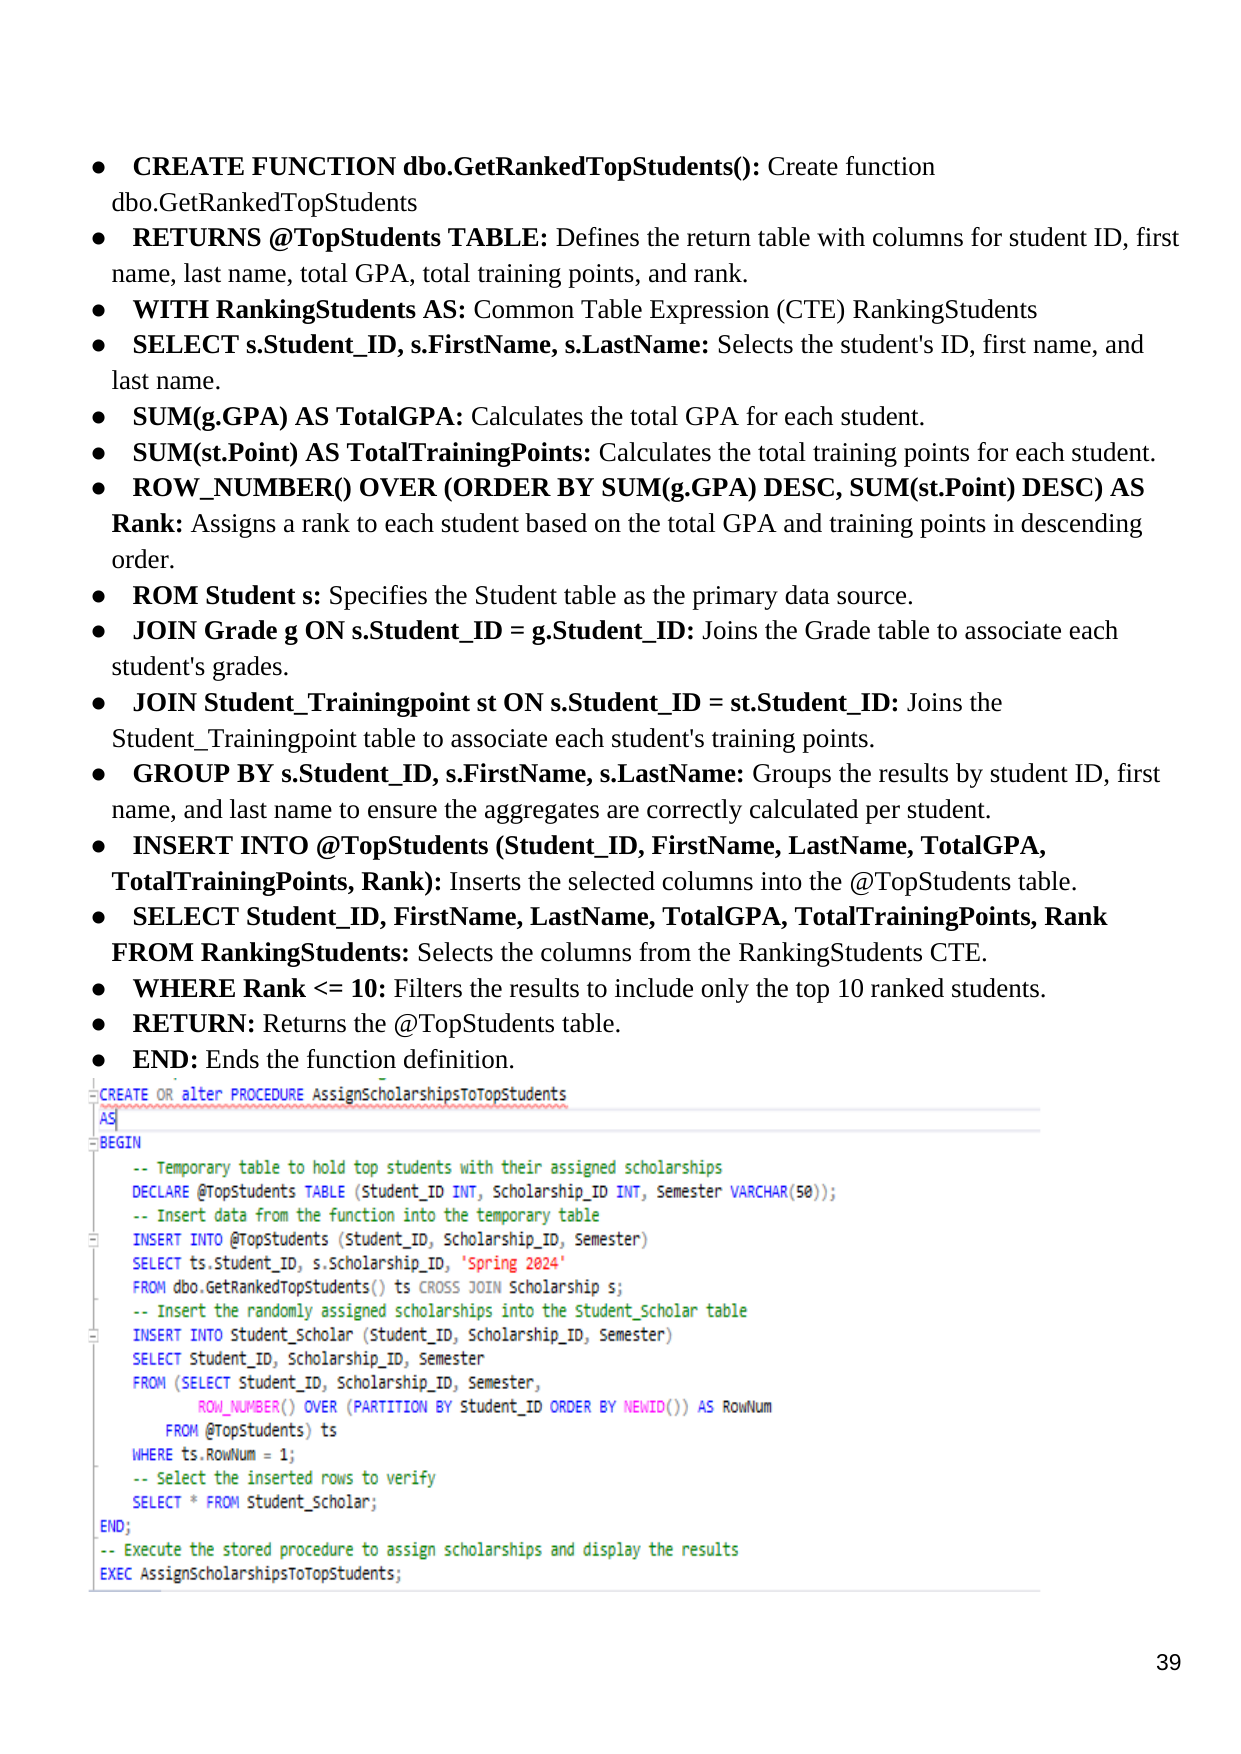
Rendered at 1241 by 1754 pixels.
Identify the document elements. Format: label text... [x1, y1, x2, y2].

list CREATE FUNCTION dbo.GetRankedTopStudents(): Create function dbo.GetRankedTopStudents [91, 150, 1181, 217]
list SUM(g.GPA) AS TotalGPA: Calculates the total GPA for each student. [91, 400, 1181, 431]
list ROW_NUMBER() OVER (ORDER BY SUM(g.GPA) DESC, SUM(st.Point) DESC) AS Rank: Assigns a rank to each student based on the total GPA and training points in descending order. [91, 472, 1181, 574]
list RETURN: Returns the @TopStudents table. [91, 1007, 1181, 1039]
list SUM(st.Point) AS TotalTrainingPoints: Calculates the total training points for each student. [91, 436, 1181, 467]
list SELECT Student_ID, FirstName, LastName, TotalGPA, TotalTrainingPoints, Rank FROM RankingStudents: Selects the columns from the RankingStudents CTE. [91, 900, 1181, 967]
list RETURNS @TopStudents TABLE: Defines the return table with columns for student ID, first name, last name, total GPA, total training points, and rank. [91, 221, 1181, 288]
list WITH RankingStudents AS: Common Table Expression (CTE) RankingStudents [91, 293, 1181, 324]
list JOIN Grade g ON s.Student_ID = g.Student_ID: Joins the Grade table to associate each student's grades. [91, 614, 1181, 681]
list INSERT INTO @TopStudents (Student_ID, FirstName, LastName, TotalGPA, TotalTrainingPoints, Rank): Inserts the selected columns into the @TopStudents table. [91, 829, 1181, 896]
list ROM Student s: Specifies the Student table as the primary data source. [91, 579, 1181, 610]
list END: Ends the function definition. [91, 1043, 1181, 1074]
list WHERE Rank <= 10: Filters the results to include only the top 10 ranked students. [91, 972, 1181, 1003]
list JOIN Student_Trainingpoint st ON s.Student_ID = st.Student_ID: Joins the Student_Trainingpoint table to associate each student's training points. [91, 686, 1181, 753]
picture [88, 1078, 1041, 1592]
list GROUP BY s.Student_ID, s.FirstName, s.LastName: Groups the results by student ID, first name, and last name to ensure the aggregates are correctly calculated per student. [91, 757, 1181, 824]
list SELECT s.Student_ID, s.FirstName, s.LastName: Selects the student's ID, first name, and last name. [91, 329, 1181, 396]
